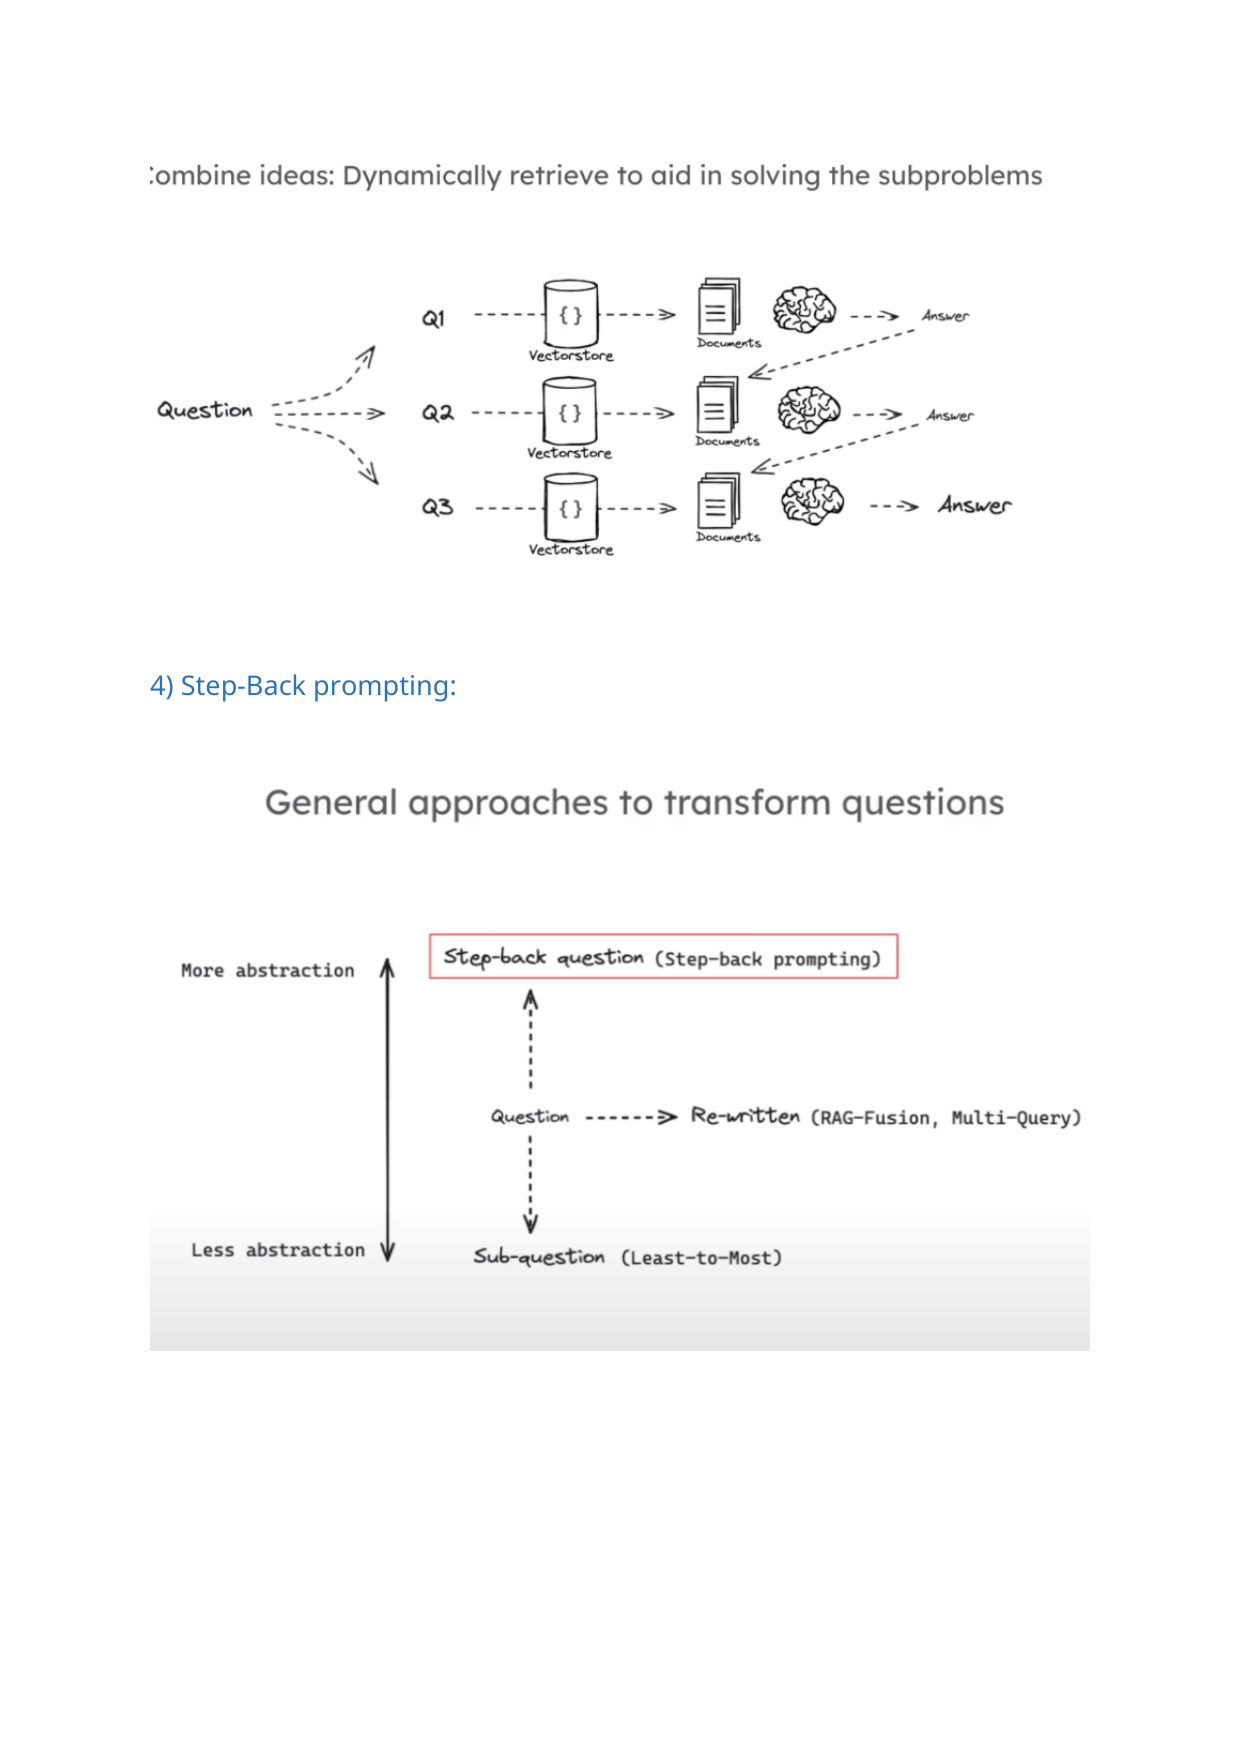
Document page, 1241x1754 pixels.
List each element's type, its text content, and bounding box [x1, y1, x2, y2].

picture [150, 150, 1061, 601]
picture [150, 753, 1091, 1351]
subtitle 4) Step-Back prompting: [150, 667, 1090, 703]
